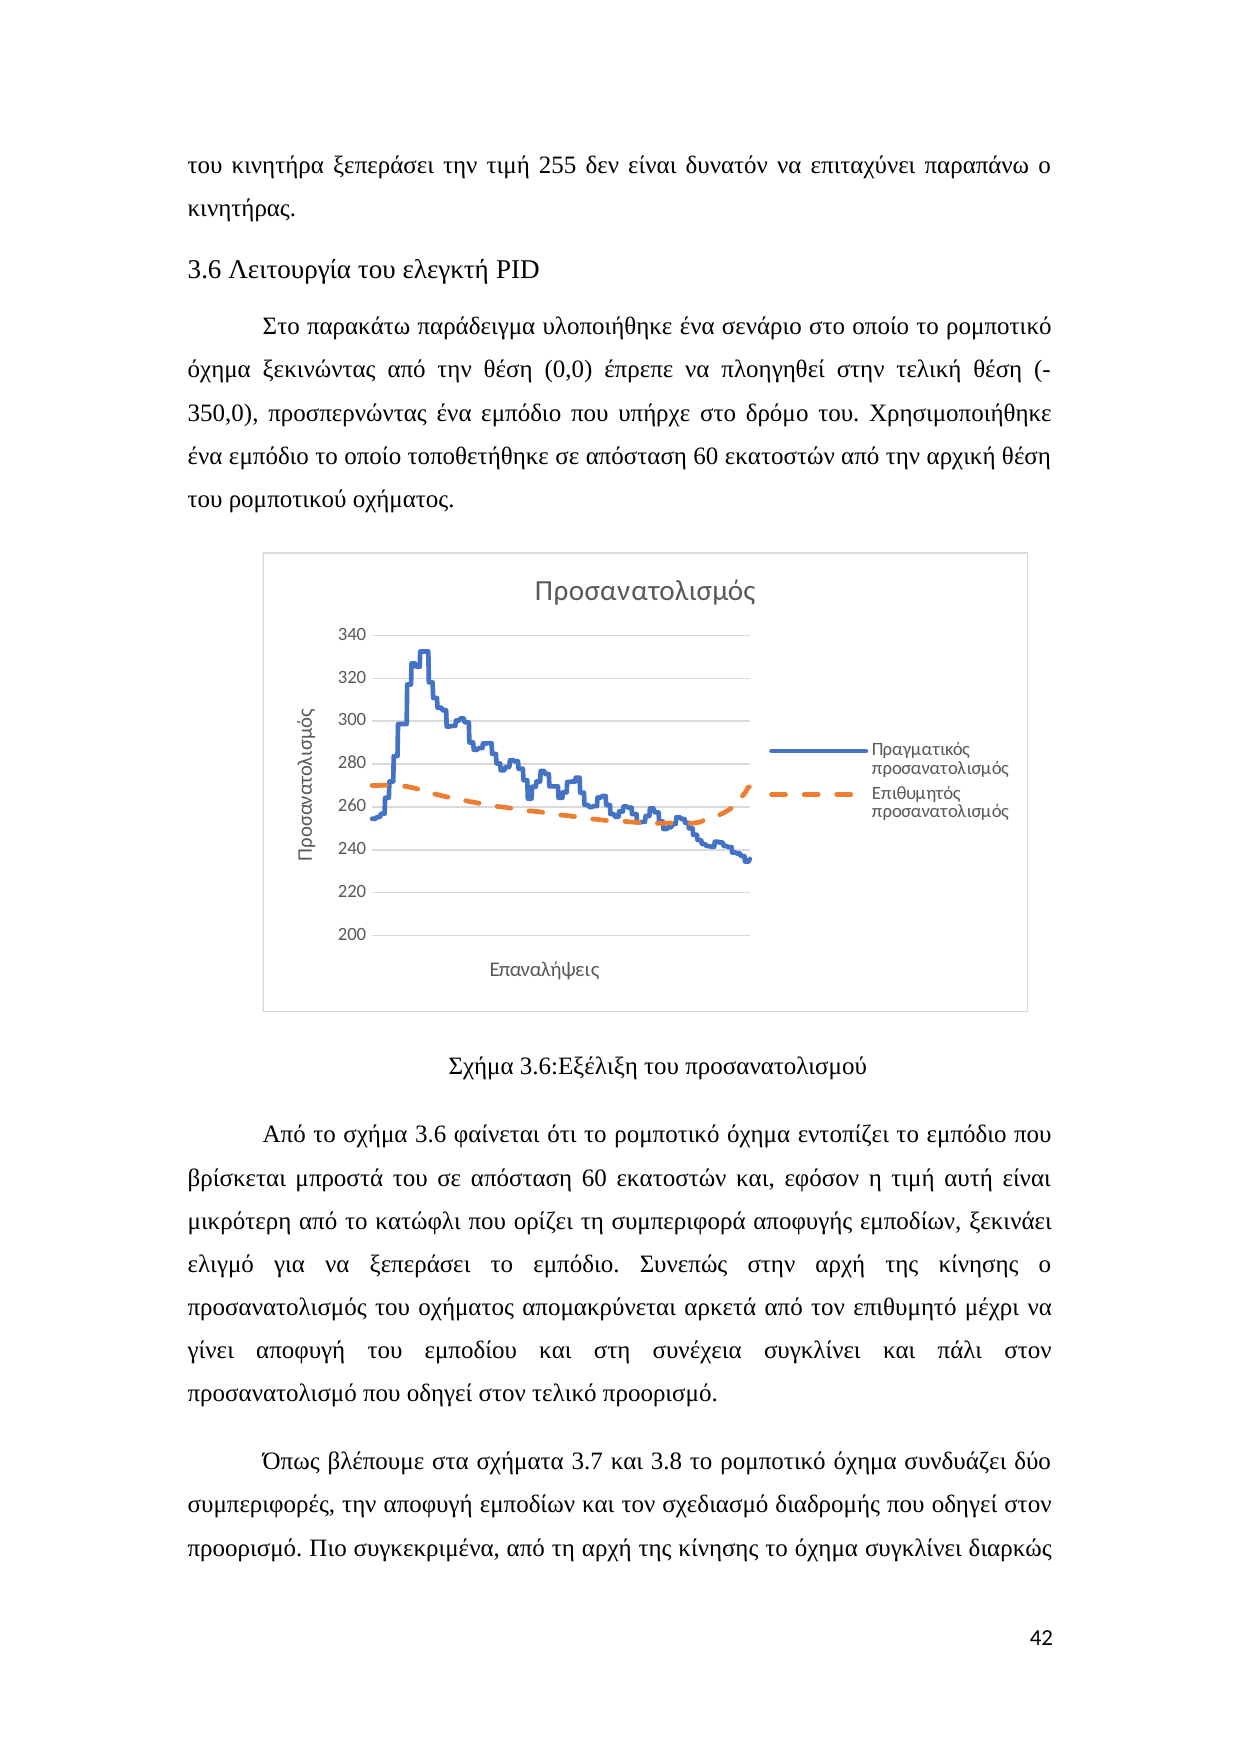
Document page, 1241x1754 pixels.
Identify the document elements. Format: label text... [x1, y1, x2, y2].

text Από το σχήμα 3.6 φαίνεται ότι το ρομποτικό όχημα εντοπίζει το εμπόδιο που βρίσκεται μπροστά του σε απόσταση 60 εκατοστών και, εφόσον η τιμή αυτή είναι μικρότερη από το κατώφλι που ορίζει τη συμπεριφορά αποφυγής εμποδίων, ξεκινάει ελιγμό για να ξεπεράσει το εμπόδιο. Συνεπώς στην αρχή της κίνησης ο προσανατολισμός του οχήματος απομακρύνεται αρκετά από τον επιθυμητό μέχρι να γίνει αποφυγή του εμποδίου και στη συνέχεια συγκλίνει και πάλι στον προσανατολισμό που οδηγεί στον τελικό προορισμό. [187, 1119, 1053, 1407]
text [187, 1446, 1053, 1561]
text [187, 150, 1053, 222]
text Σχήμα 3.6:Εξέλιξη του προσανατολισμού [187, 1051, 1053, 1080]
subtitle 3.6 Λειτουργία του ελεγκτή PID [187, 253, 1053, 284]
text Στο παρακάτω παράδειγμα υλοποιήθηκε ένα σενάριο στο οποίο το ρομποτικό όχημα ξεκινώντας από την θέση (0,0) έπρεπε να πλοηγηθεί στην τελική θέση (-350,0), προσπερνώντας ένα εμπόδιο που υπήρχε στο δρόμο του. Χρησιμοποιήθηκε ένα εμπόδιο το οποίο τοποθετήθηκε σε απόσταση 60 εκατοστών από την αρχική θέση του ρομποτικού οχήματος. [187, 311, 1053, 513]
